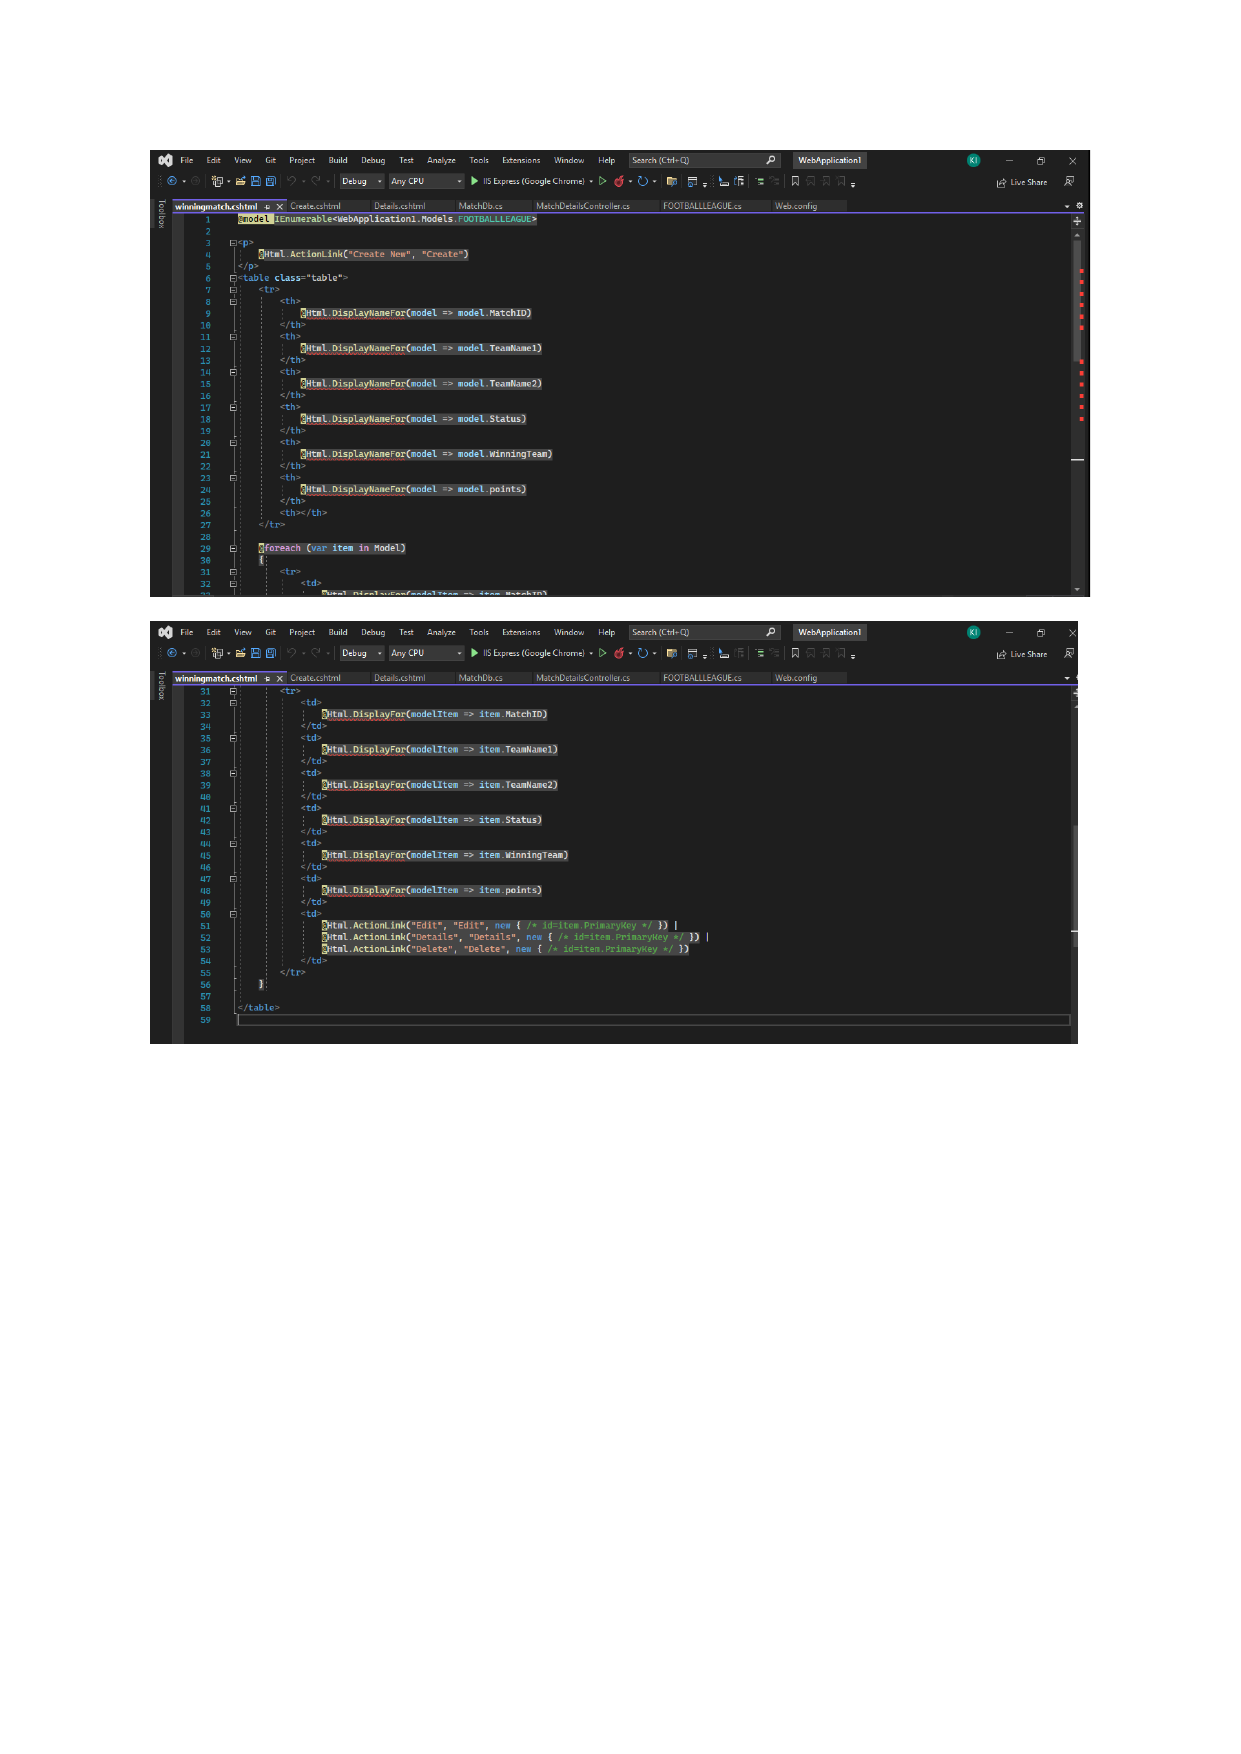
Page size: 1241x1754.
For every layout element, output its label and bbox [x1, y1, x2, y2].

picture [150, 621, 1078, 1044]
picture [150, 150, 1091, 597]
